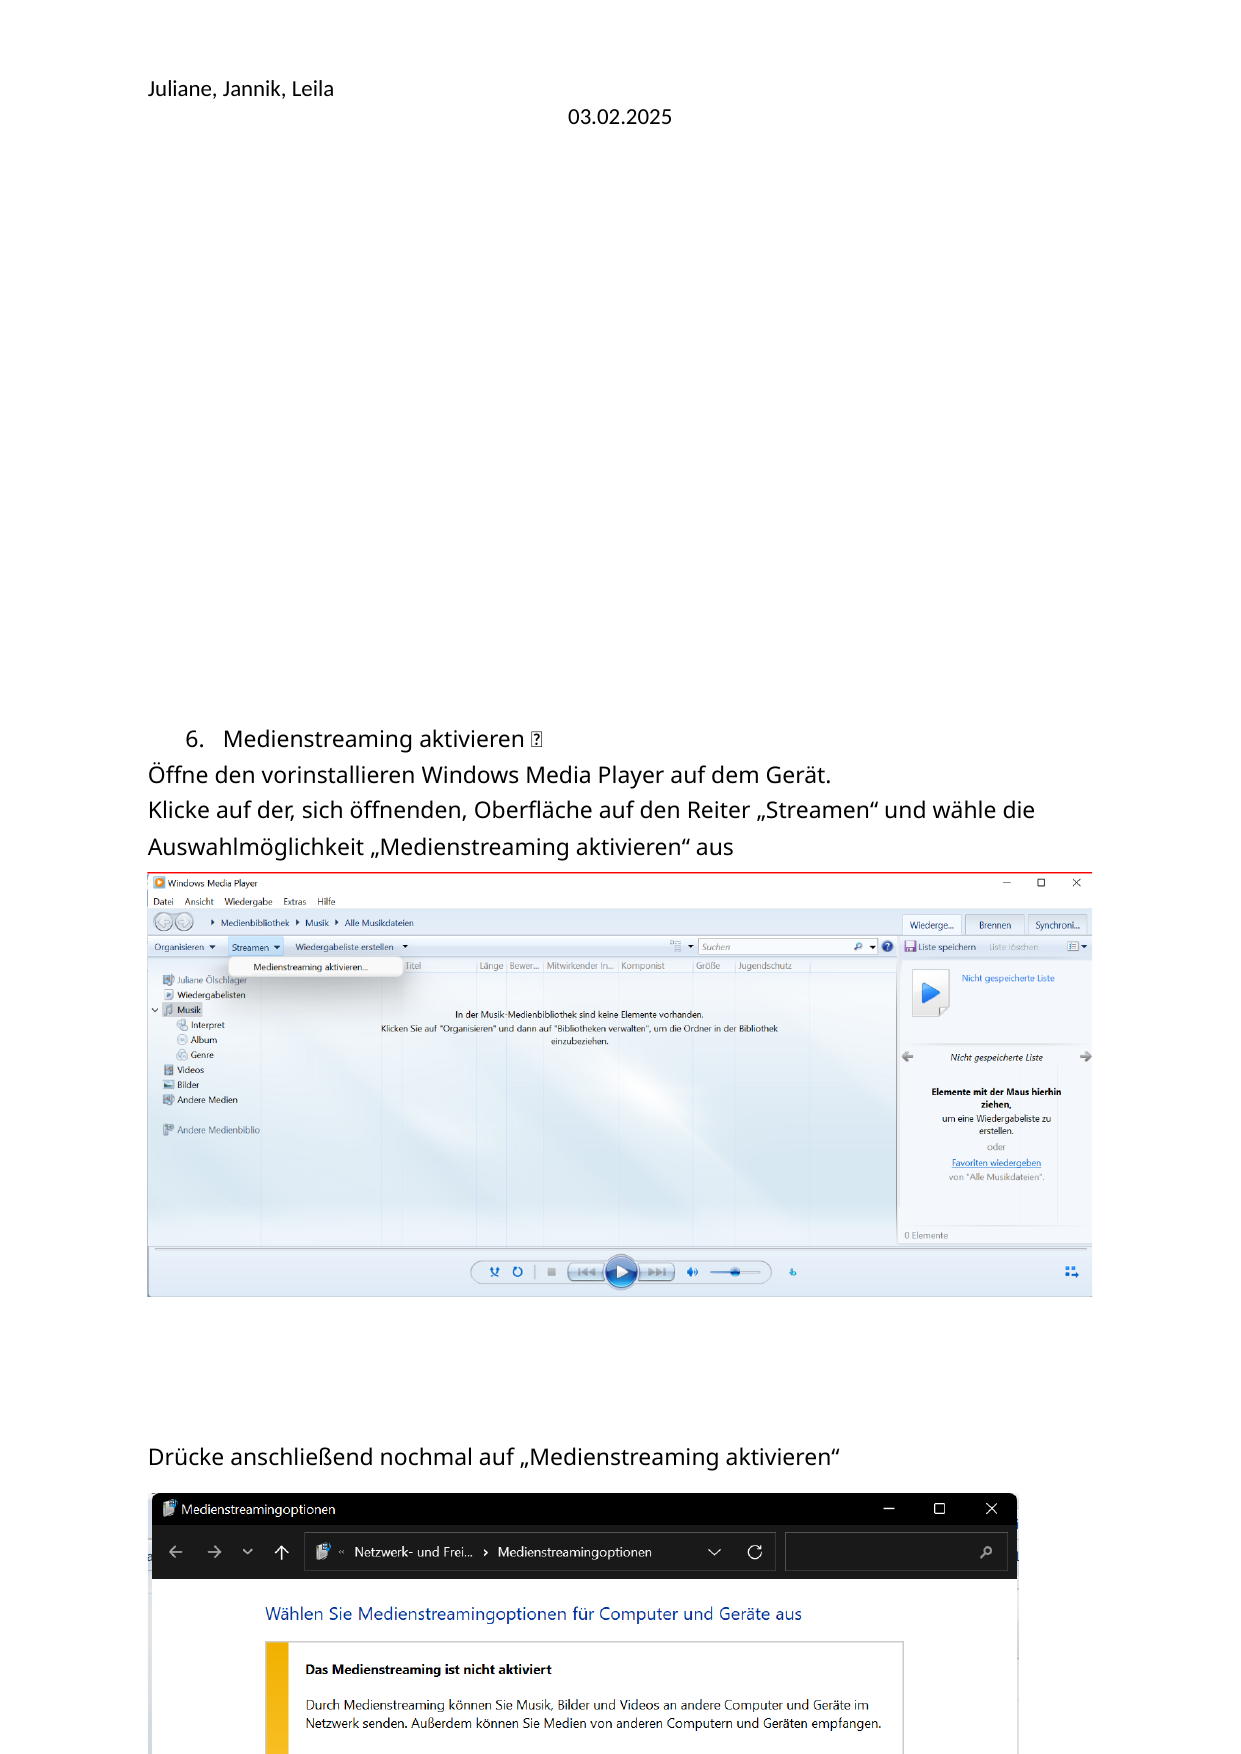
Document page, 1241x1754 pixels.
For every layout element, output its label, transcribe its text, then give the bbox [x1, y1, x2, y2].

picture [147, 1493, 1019, 1754]
text Drücke anschließend nochmal auf „Medienstreaming aktivieren“ [148, 1441, 1093, 1473]
text Öffne den vorinstallieren Windows Media Player auf dem Gerät. [148, 758, 1093, 790]
picture [147, 872, 1093, 1297]
text Klicke auf der, sich öffnenden, Oberfläche auf den Reiter „Streamen“ und wähle die Auswahlmöglichkeit „Medienstreaming aktivieren“ aus [148, 794, 1093, 862]
list Medienstreaming aktivieren 🎵 [185, 723, 1093, 754]
